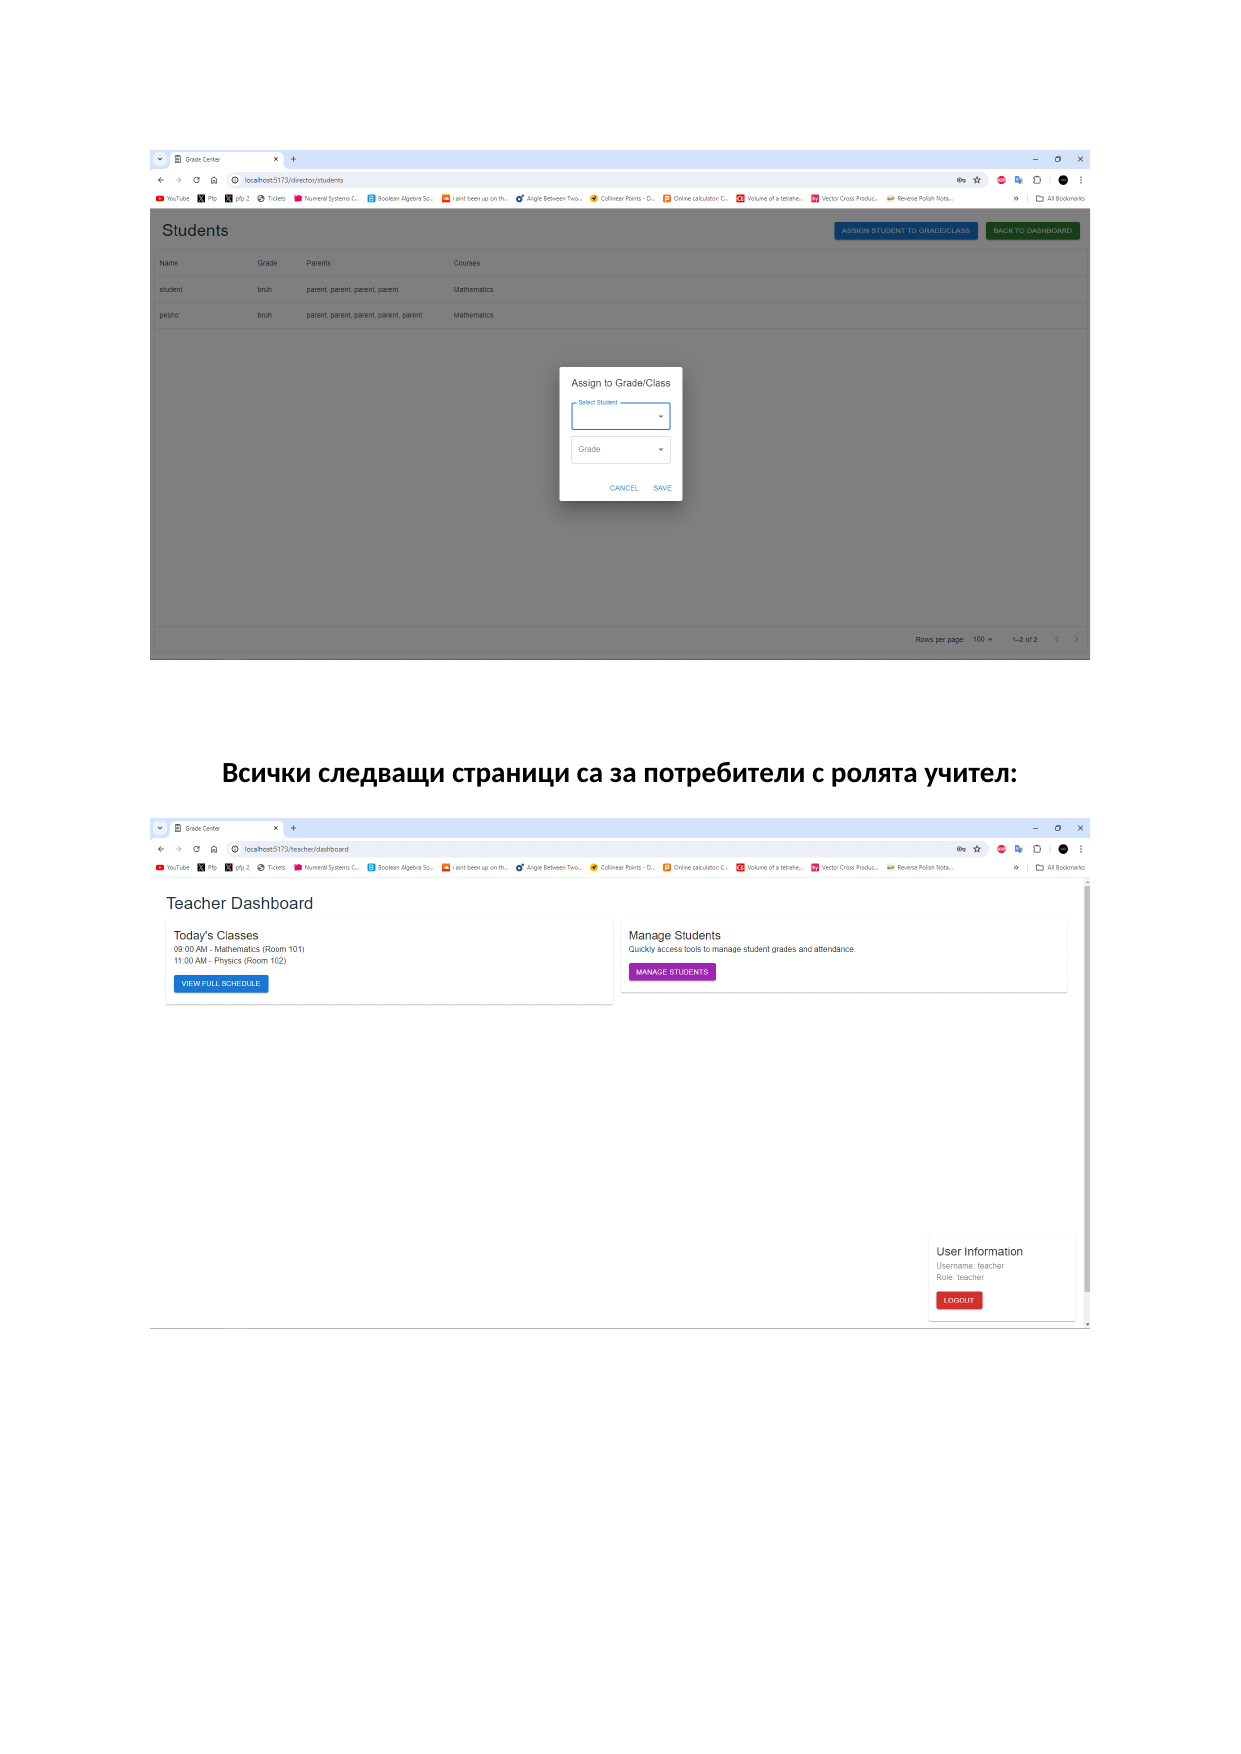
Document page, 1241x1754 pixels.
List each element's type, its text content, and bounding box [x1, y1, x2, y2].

picture [150, 818, 1091, 1329]
text Всички следващи страници са за потребители с ролята учител: [150, 754, 1090, 789]
picture [150, 150, 1091, 660]
